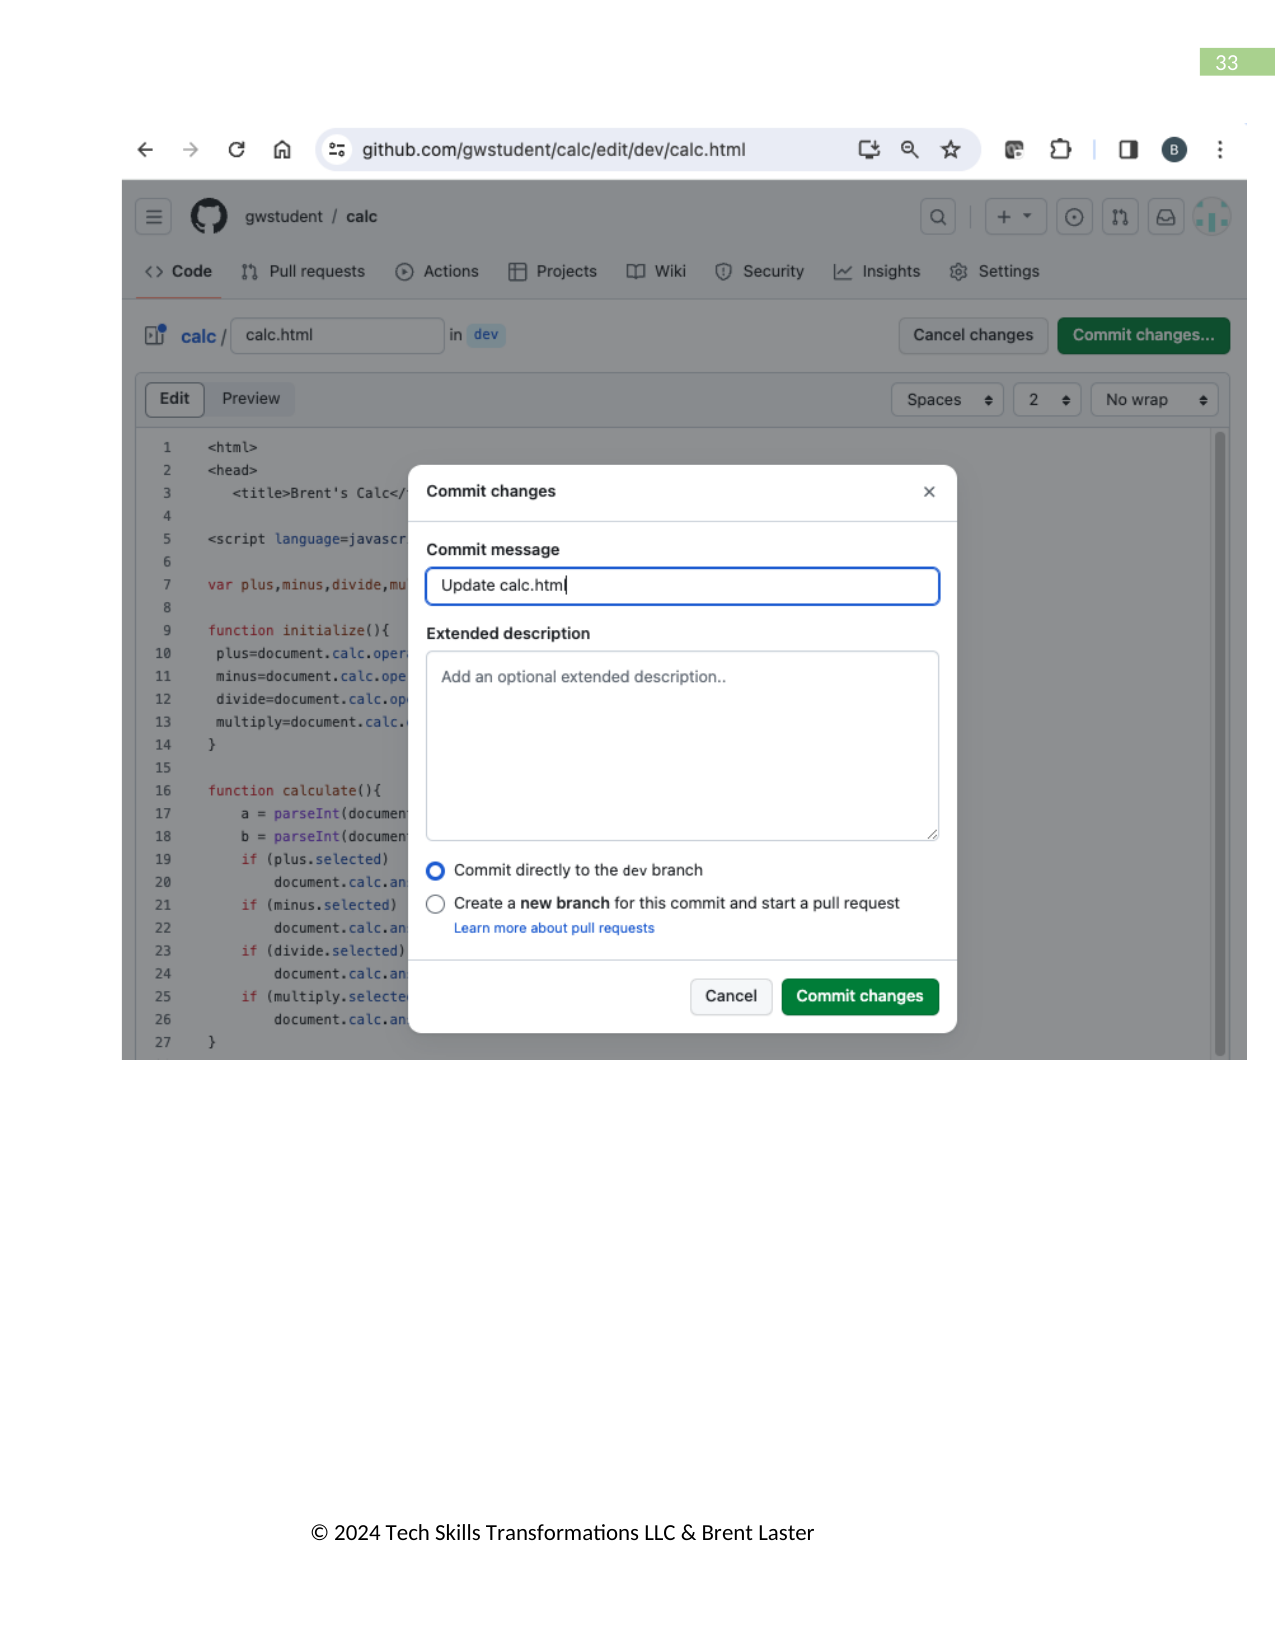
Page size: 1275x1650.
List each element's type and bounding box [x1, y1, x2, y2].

picture [121, 123, 1247, 1060]
